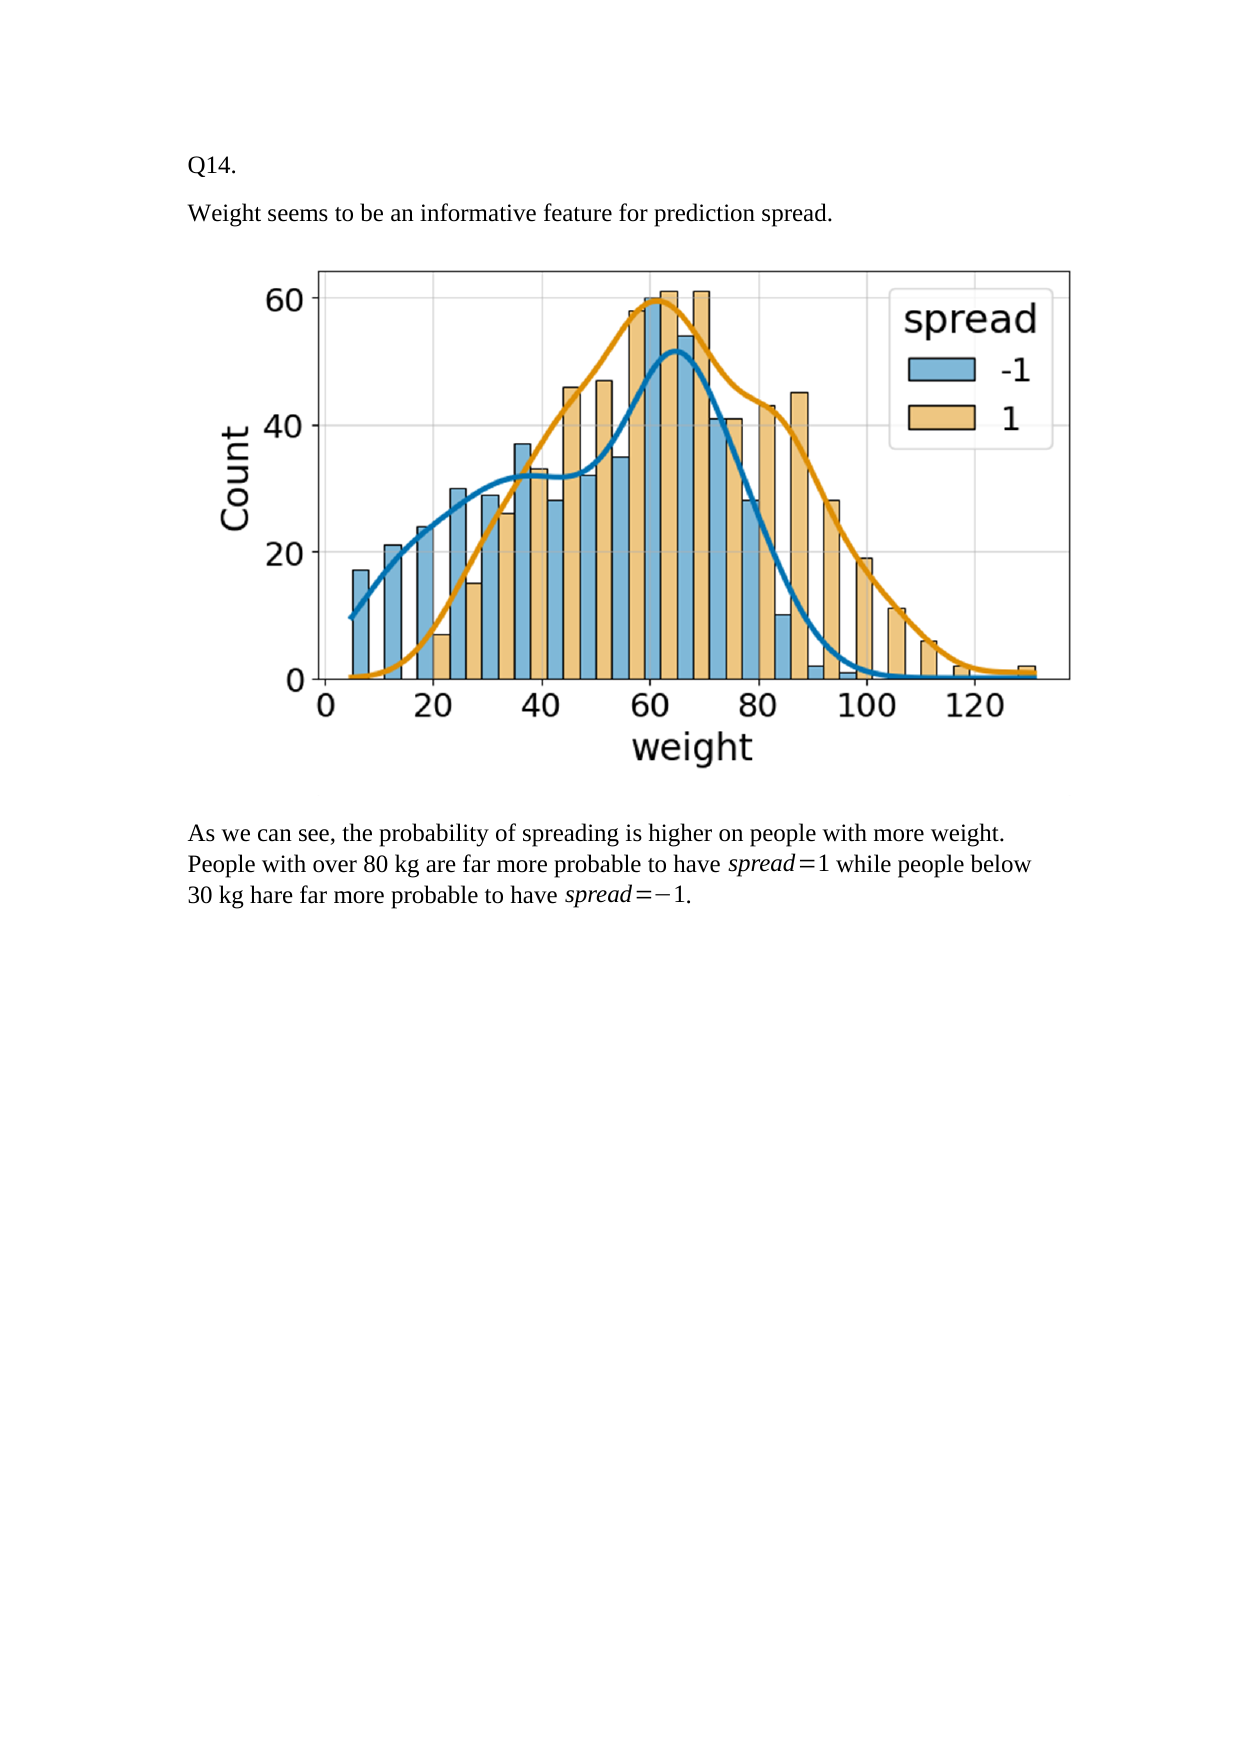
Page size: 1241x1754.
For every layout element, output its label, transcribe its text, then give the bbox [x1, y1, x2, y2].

text Q14. [187, 150, 1053, 179]
picture [196, 246, 1108, 796]
text Weight seems to be an informative feature for prediction spread. [187, 198, 1053, 226]
text As we can see, the probability of spreading is higher on people with more weight. People with over 80 kg are far more probable to have while people below 30 kg hare far more probable to have . [187, 818, 1053, 909]
